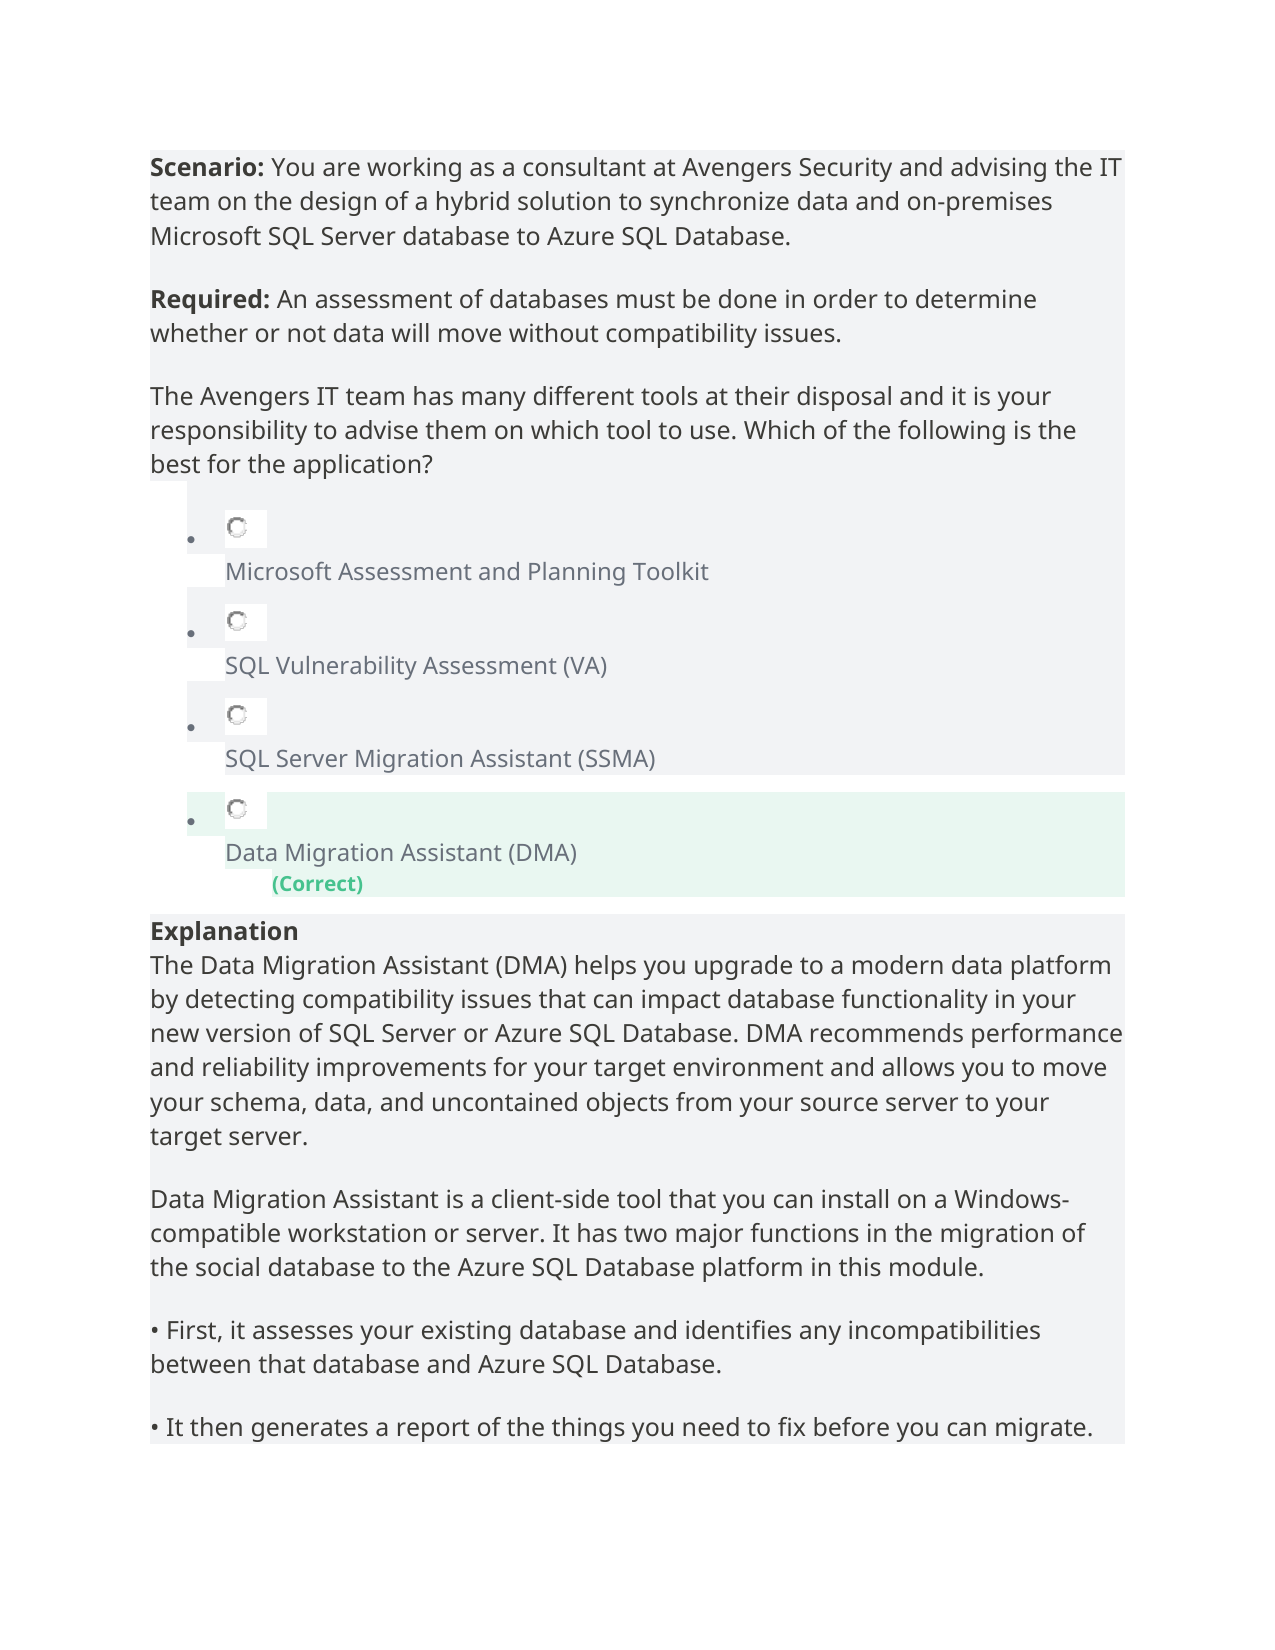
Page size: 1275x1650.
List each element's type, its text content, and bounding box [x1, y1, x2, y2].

text Data Migration Assistant is a client-side tool that you can install on a Windows-compatible workstation or server. It has two major functions in the migration of the social database to the Azure SQL Database platform in this module. [150, 1181, 1125, 1284]
text • It then generates a report of the things you need to fix before you can migrate. [150, 1410, 1125, 1444]
text Explanation [150, 914, 1125, 948]
text Required: An assessment of databases must be done in order to determine whether or not data will move without compatibility issues. [150, 281, 1125, 349]
text SQL Server Migration Assistant (SSMA) [225, 742, 1125, 775]
text (Correct) [272, 869, 1125, 897]
text Data Migration Assistant (DMA) [225, 836, 1125, 869]
text • First, it assesses your existing database and identifies any incompatibilities between that database and Azure SQL Database. [150, 1313, 1125, 1381]
text SQL Vulnerability Assessment (VA) [225, 648, 1125, 681]
text The Avengers IT team has many different tools at their disposal and it is your responsibility to advise them on which tool to use. Which of the following is the best for the application? [150, 379, 1125, 481]
list ​ [187, 510, 1125, 554]
list ​ [187, 698, 1125, 742]
text Scenario: You are working as a consultant at Avengers Security and advising the IT team on the design of a hybrid solution to synchronize data and on-premises Microsoft SQL Server database to Azure SQL Database. [150, 150, 1125, 252]
list ​ [187, 792, 1125, 836]
text The Data Migration Assistant (DMA) helps you upgrade to a modern data platform by detecting compatibility issues that can impact database functionality in your new version of SQL Server or Azure SQL Database. DMA recommends performance and reliability improvements for your target environment and allows you to move your schema, data, and uncontained objects from your source server to your target server. [150, 948, 1125, 1152]
text Microsoft Assessment and Planning Toolkit [225, 554, 1125, 587]
list ​ [187, 604, 1125, 648]
